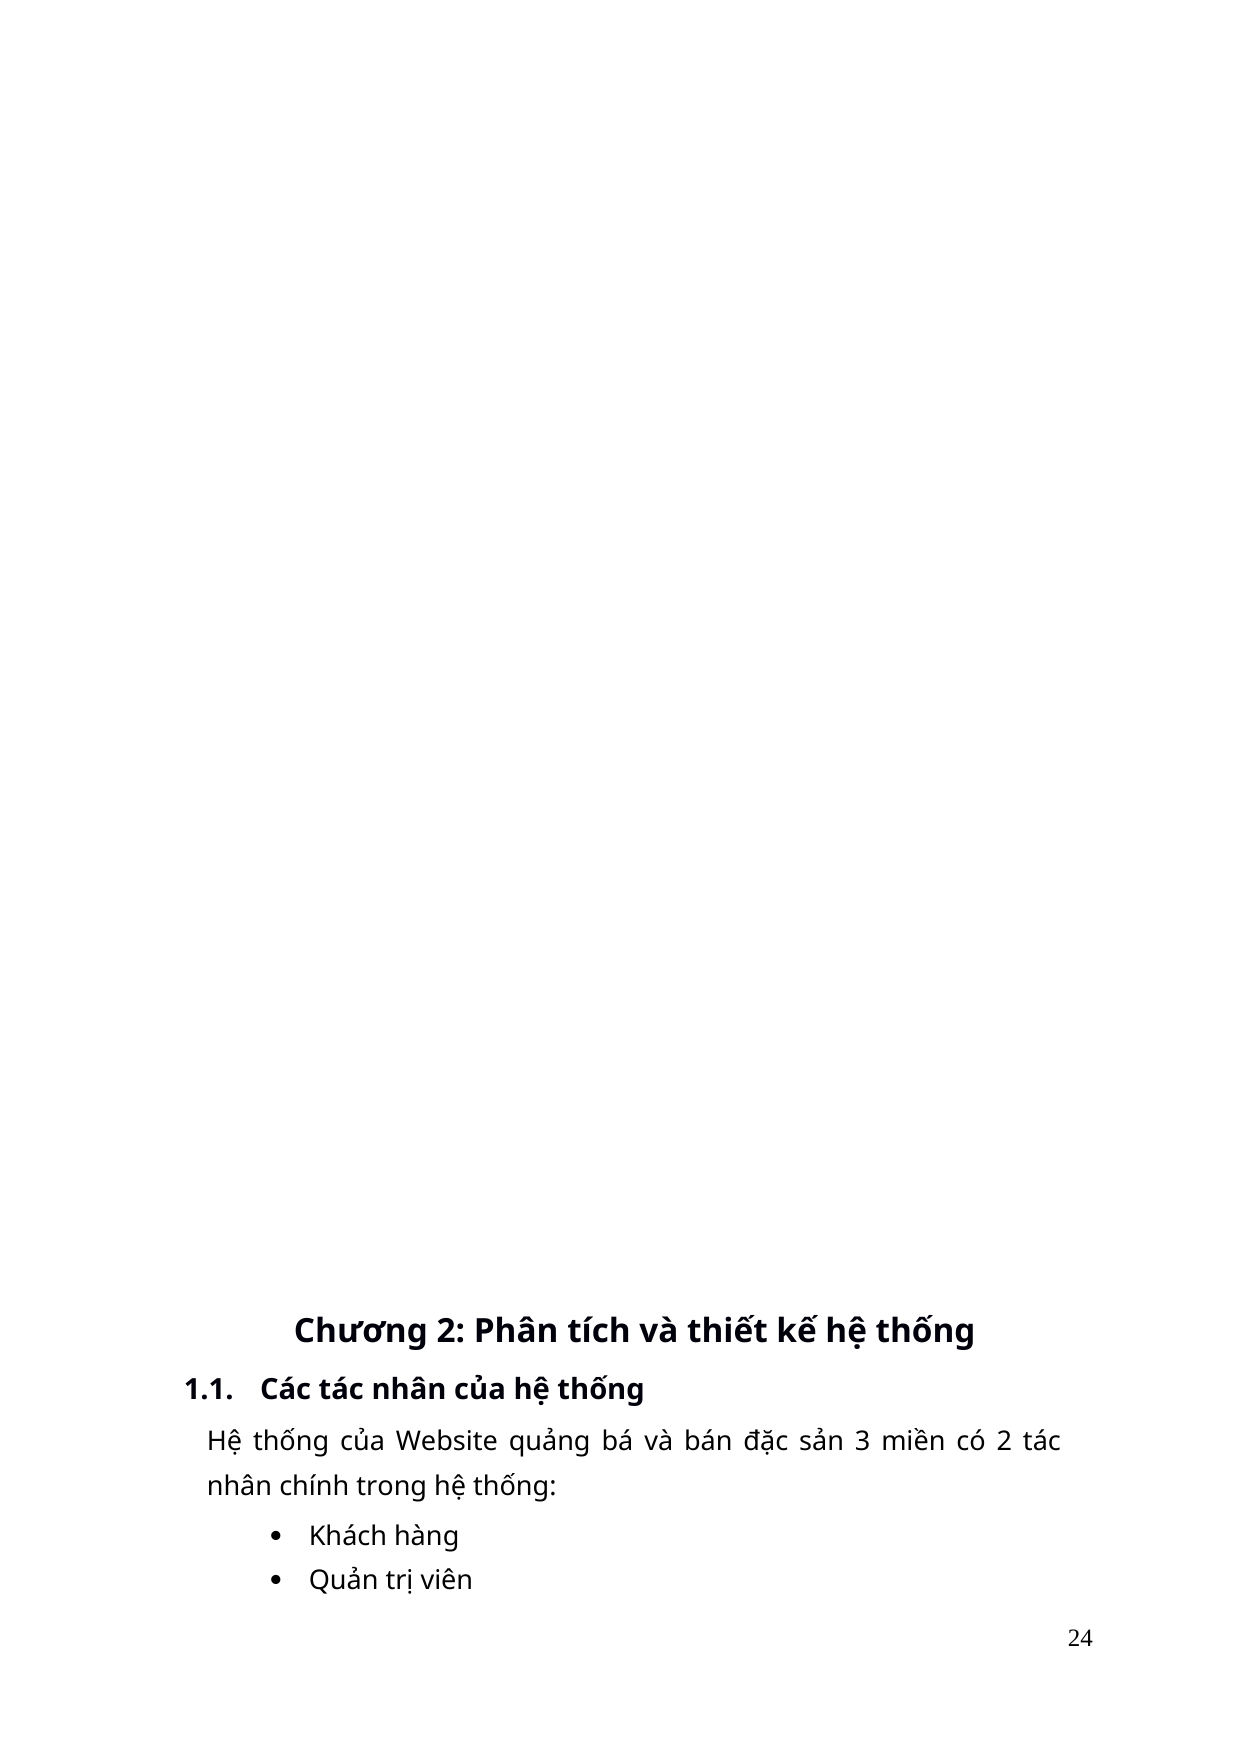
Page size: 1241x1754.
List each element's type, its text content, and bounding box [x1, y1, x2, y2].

subtitle Chương 2: Phân tích và thiết kế hệ thống [207, 1307, 1063, 1353]
text Hệ thống của Website quảng bá và bán đặc sản 3 miền có 2 tác nhân chính trong hệ thống: [207, 1422, 1063, 1503]
subtitle Các tác nhân của hệ thống [183, 1368, 1092, 1408]
list Quản trị viên [271, 1561, 1063, 1597]
list Khách hàng [271, 1516, 1063, 1553]
